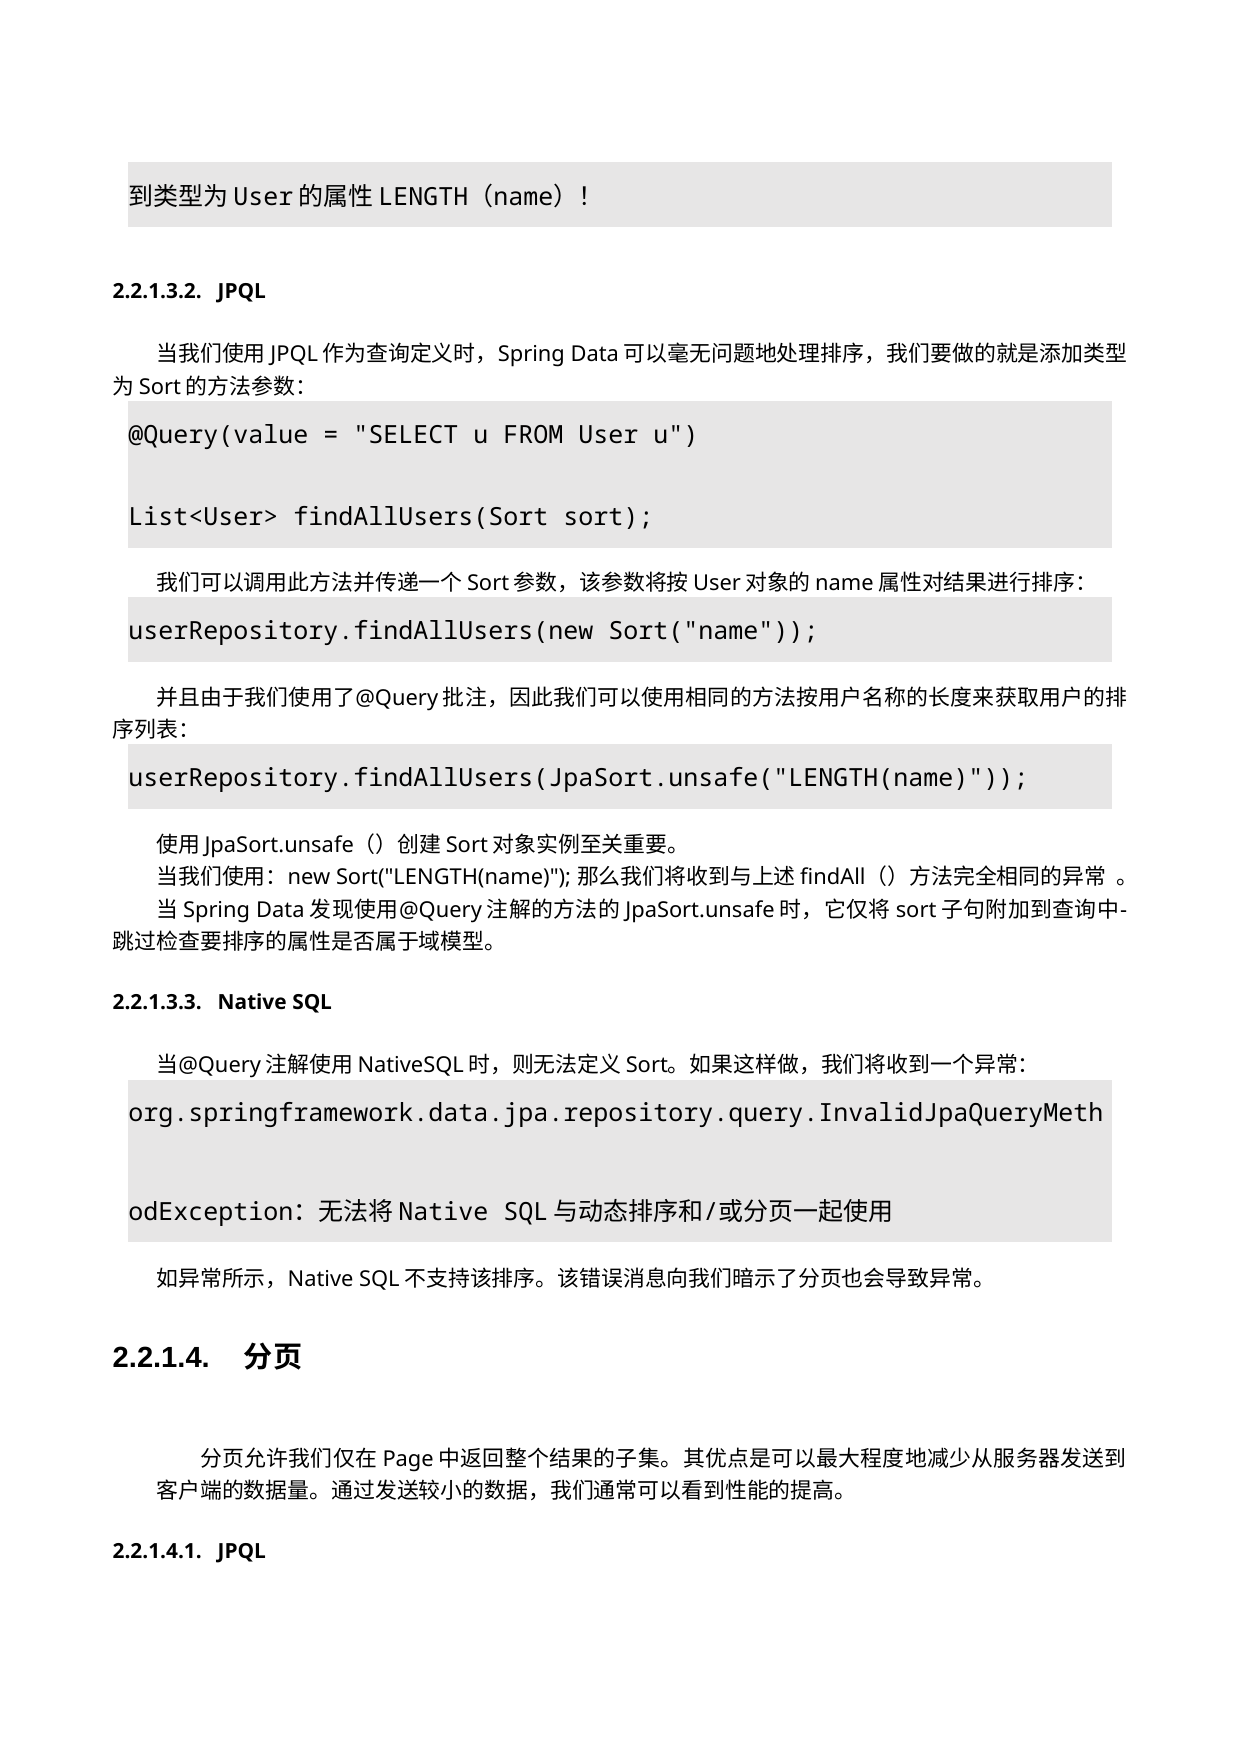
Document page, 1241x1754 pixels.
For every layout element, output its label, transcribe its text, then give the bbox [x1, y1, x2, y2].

text org.springframework.data.jpa.repository.query.InvalidJpaQueryMethodException：无法将Native SQL与动态排序和/或分页一起使用 [128, 1080, 1112, 1242]
text List<User> findAllUsers(Sort sort); [128, 483, 1112, 548]
text userRepository.findAllUsers(JpaSort.unsafe("LENGTH(name)")); [128, 744, 1112, 809]
subtitle 分页 [112, 1322, 1128, 1387]
list 并且由于我们使用了@Query批注，因此我们可以使用相同的方法按用户名称的长度来获取用户的排序列表： [112, 679, 1128, 744]
subtitle Native SQL [112, 986, 1128, 1018]
list 如异常所示，Native SQL不支持该排序。该错误消息向我们暗示了分页也会导致异常。 [112, 1260, 1128, 1293]
text @Query(value = "SELECT u FROM User u") [128, 401, 1112, 466]
list 当我们使用：new Sort("LENGTH(name)"); 那么我们将收到与上述findAll（）方法完全相同的异常 。 [112, 859, 1128, 891]
list 使用JpaSort.unsafe（）创建Sort对象实例至关重要。 [112, 826, 1128, 859]
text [128, 162, 1112, 227]
list 我们可以调用此方法并传递一个Sort参数，该参数将按User对象的name属性对结果进行排序： [112, 565, 1128, 597]
subtitle JPQL [112, 274, 1128, 307]
subtitle JPQL [112, 1534, 1128, 1567]
text userRepository.findAllUsers(new Sort("name")); [128, 597, 1112, 662]
list 当我们使用JPQL作为查询定义时，Spring Data可以毫无问题地处理排序，我们要做的就是添加类型为Sort的方法参数： [112, 336, 1128, 401]
list 当Spring Data发现使用@Query注解的方法的JpaSort.unsafe时，它仅将sort子句附加到查询中-跳过检查要排序的属性是否属于域模型。 [112, 891, 1128, 956]
list 分页允许我们仅在Page中返回整个结果的子集。其优点是可以最大程度地减少从服务器发送到客户端的数据量。通过发送较小的数据，我们通常可以看到性能的提高。 [156, 1440, 1128, 1505]
list 当@Query注解使用NativeSQL时，则无法定义Sort。如果这样做，我们将收到一个异常： [112, 1047, 1128, 1080]
